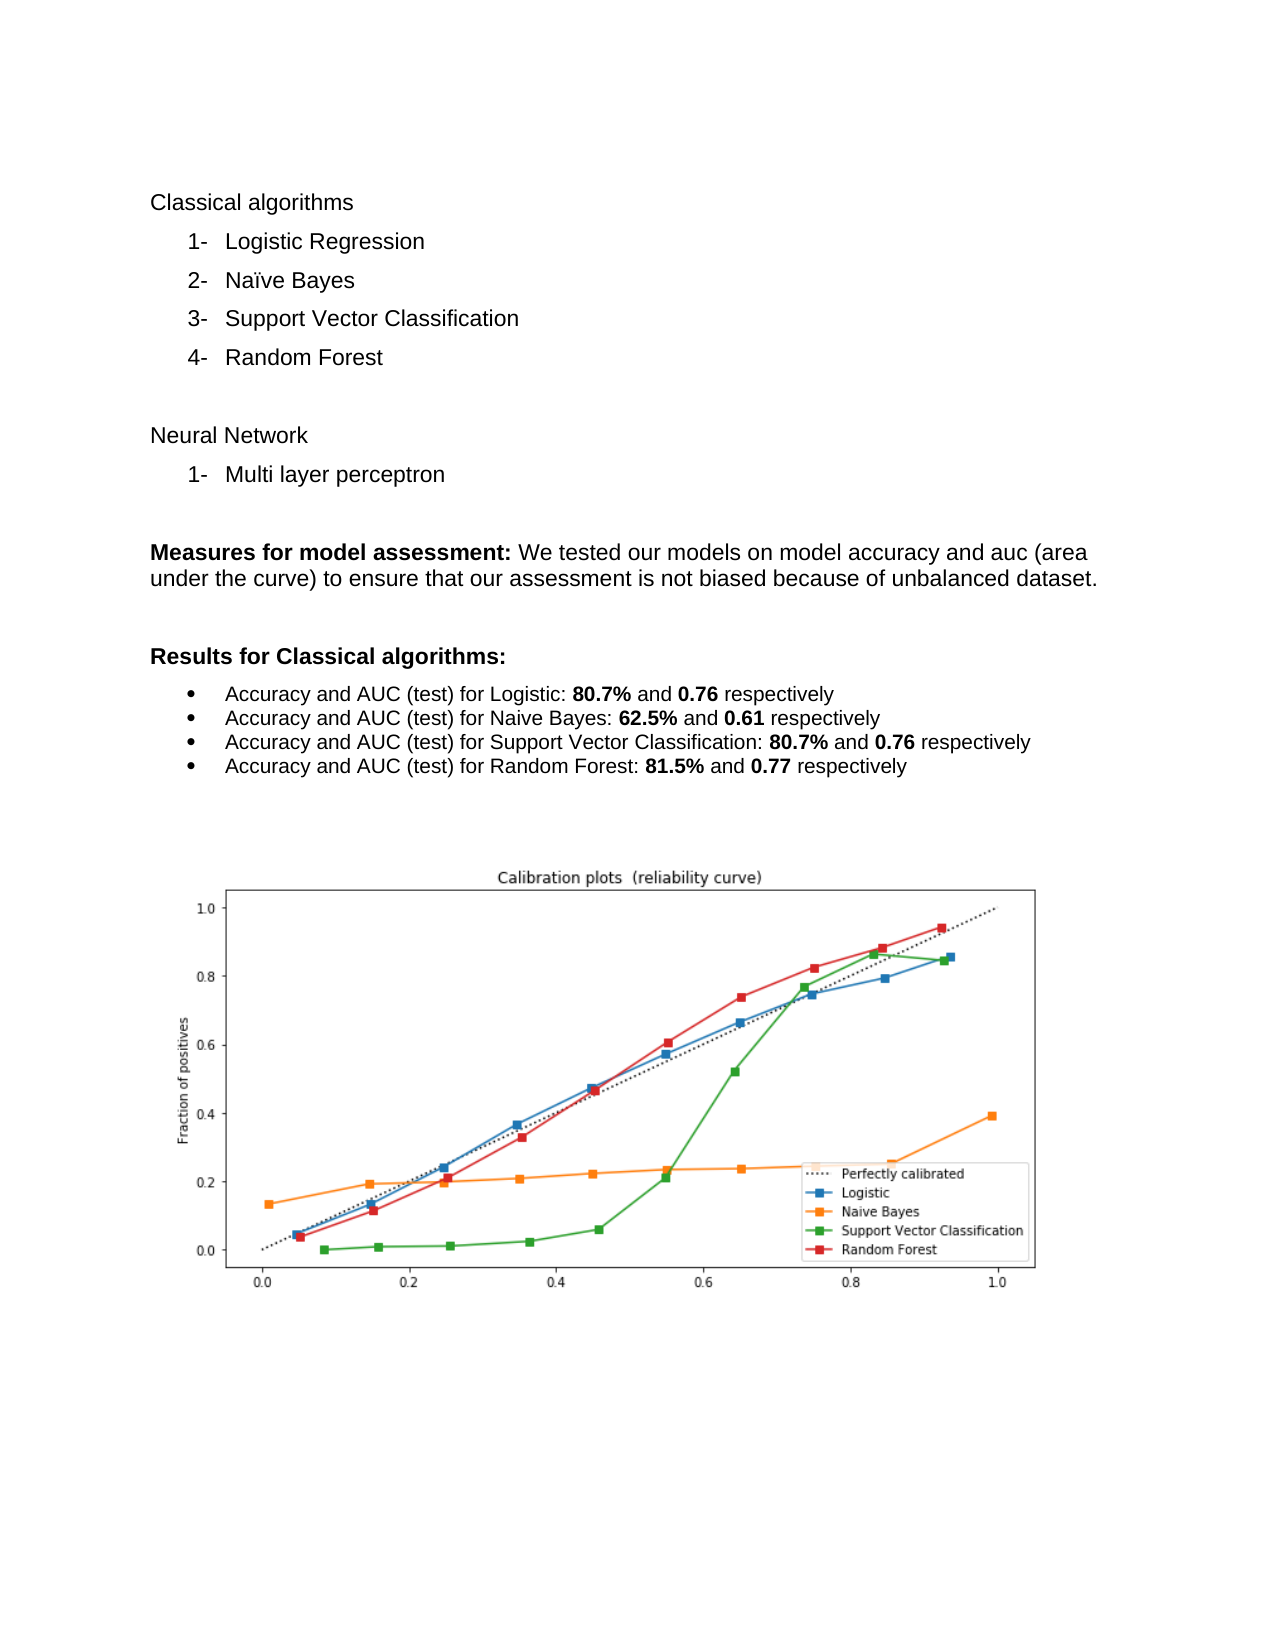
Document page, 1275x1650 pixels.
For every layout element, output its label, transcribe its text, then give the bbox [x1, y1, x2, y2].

list Support Vector Classification [187, 305, 1125, 332]
picture [150, 867, 1090, 1315]
list Accuracy and AUC (test) for Random Forest: 81.5% and 0.77 respectively [187, 754, 1125, 778]
text Neural Network [150, 422, 1125, 448]
list Accuracy and AUC (test) for Support Vector Classification: 80.7% and 0.76 respectively [187, 729, 1125, 754]
list Naïve Bayes [187, 267, 1125, 293]
list Accuracy and AUC (test) for Naive Bayes: 62.5% and 0.61 respectively [187, 706, 1125, 729]
list Accuracy and AUC (test) for Logistic: 80.7% and 0.76 respectively [187, 681, 1125, 706]
list Random Forest [187, 344, 1125, 371]
text Measures for model assessment: We tested our models on model accuracy and auc (area under the curve) to ensure that our assessment is not biased because of unbalanced dataset. [150, 538, 1125, 591]
text Classical algorithms [150, 189, 1125, 215]
text Results for Classical algorithms: [150, 643, 1125, 669]
list Multi layer perceptron [187, 461, 1125, 487]
list Logistic Regression [187, 228, 1125, 254]
